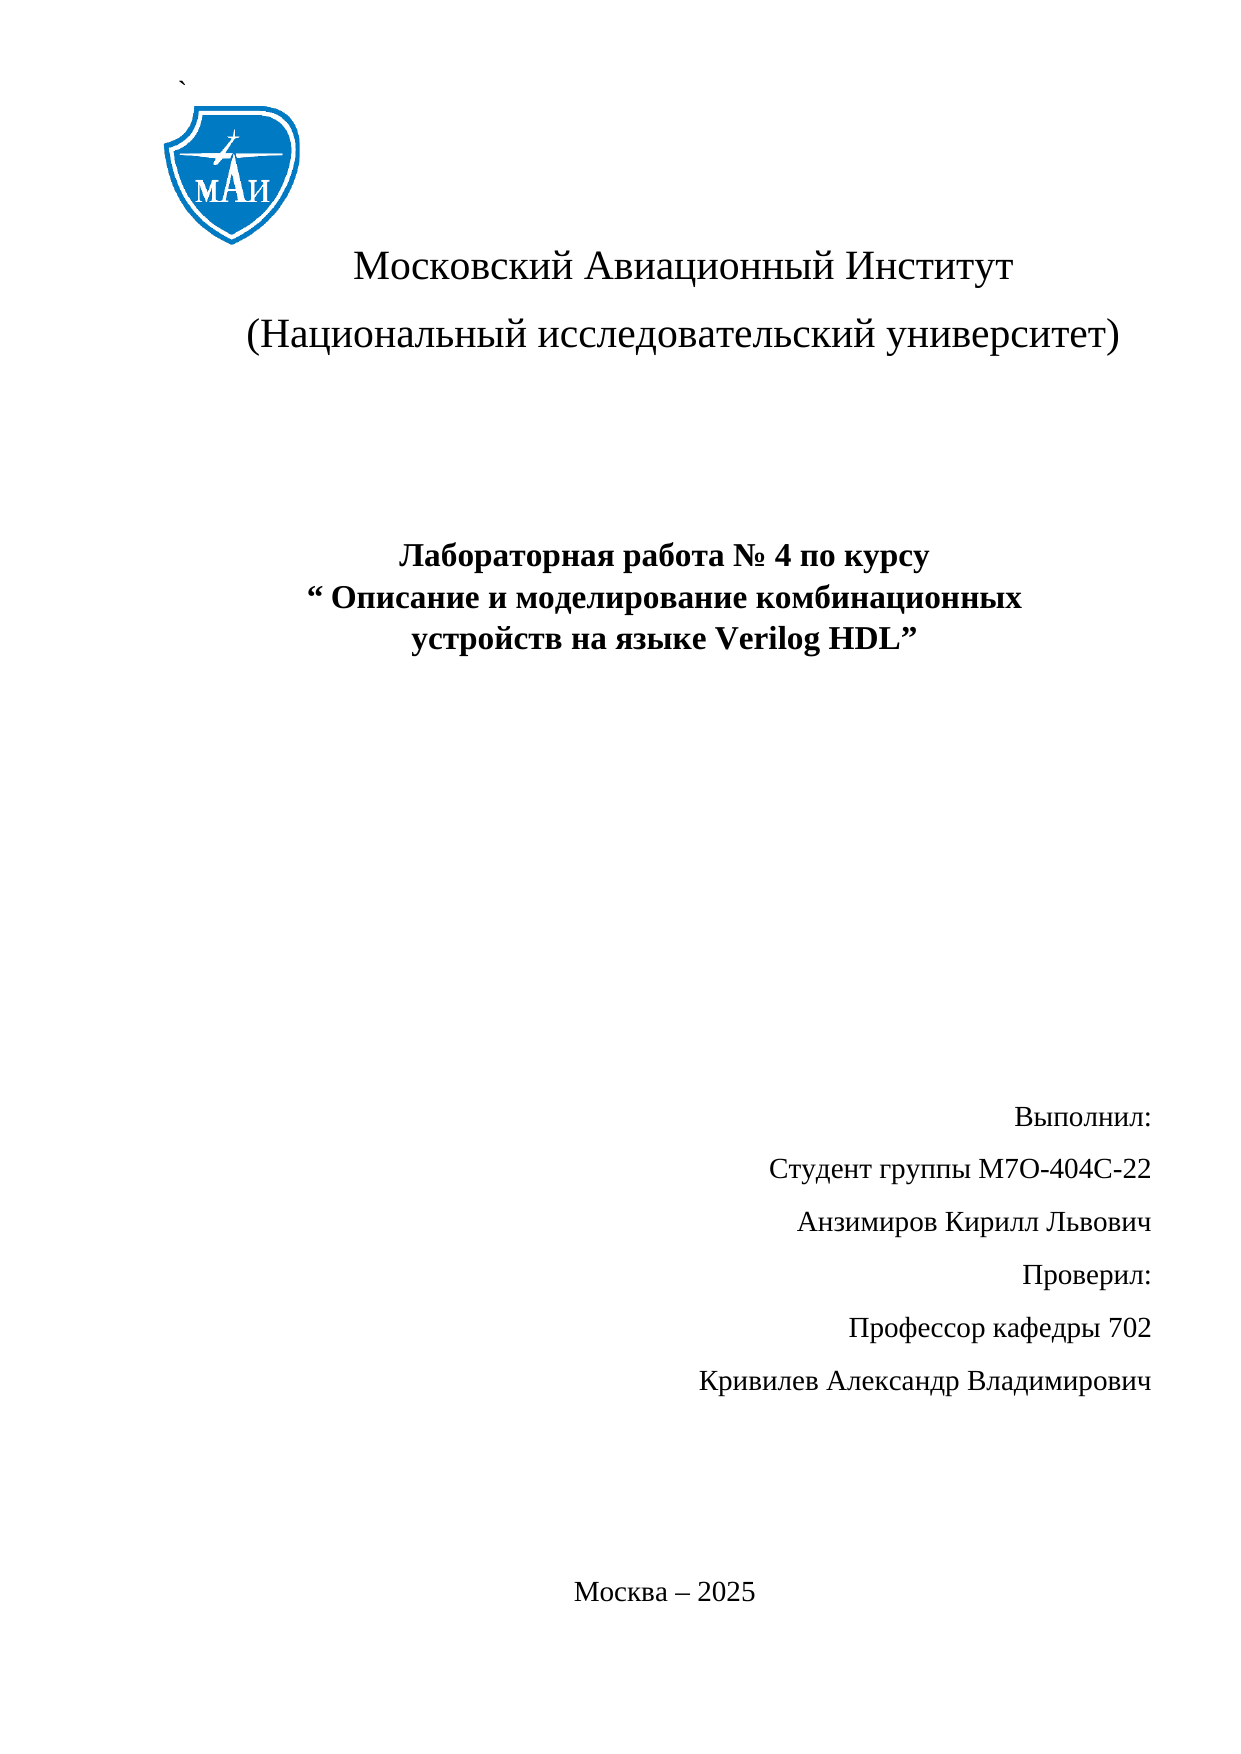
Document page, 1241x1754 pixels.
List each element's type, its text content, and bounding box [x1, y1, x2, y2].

picture [162, 106, 300, 245]
text Московский Авиационный Институт [215, 240, 1152, 288]
text (Национальный исследовательский университет) [215, 309, 1152, 357]
text Проверил: [177, 1257, 1152, 1291]
text Выполнил: [177, 1099, 1152, 1132]
text Кривилев Александр Владимирович [177, 1363, 1152, 1396]
text Профессор кафедры 702 [177, 1310, 1152, 1343]
text Лабораторная работа № 4 по курсу [177, 536, 1152, 574]
text Студент группы М7О-404С-22 [177, 1152, 1152, 1185]
text Москва – 2025 [177, 1574, 1152, 1608]
text “ Описание и моделирование комбинационных устройств на языке Verilog HDL” [236, 577, 1093, 657]
text Анзимиров Кирилл Львович [177, 1204, 1152, 1238]
